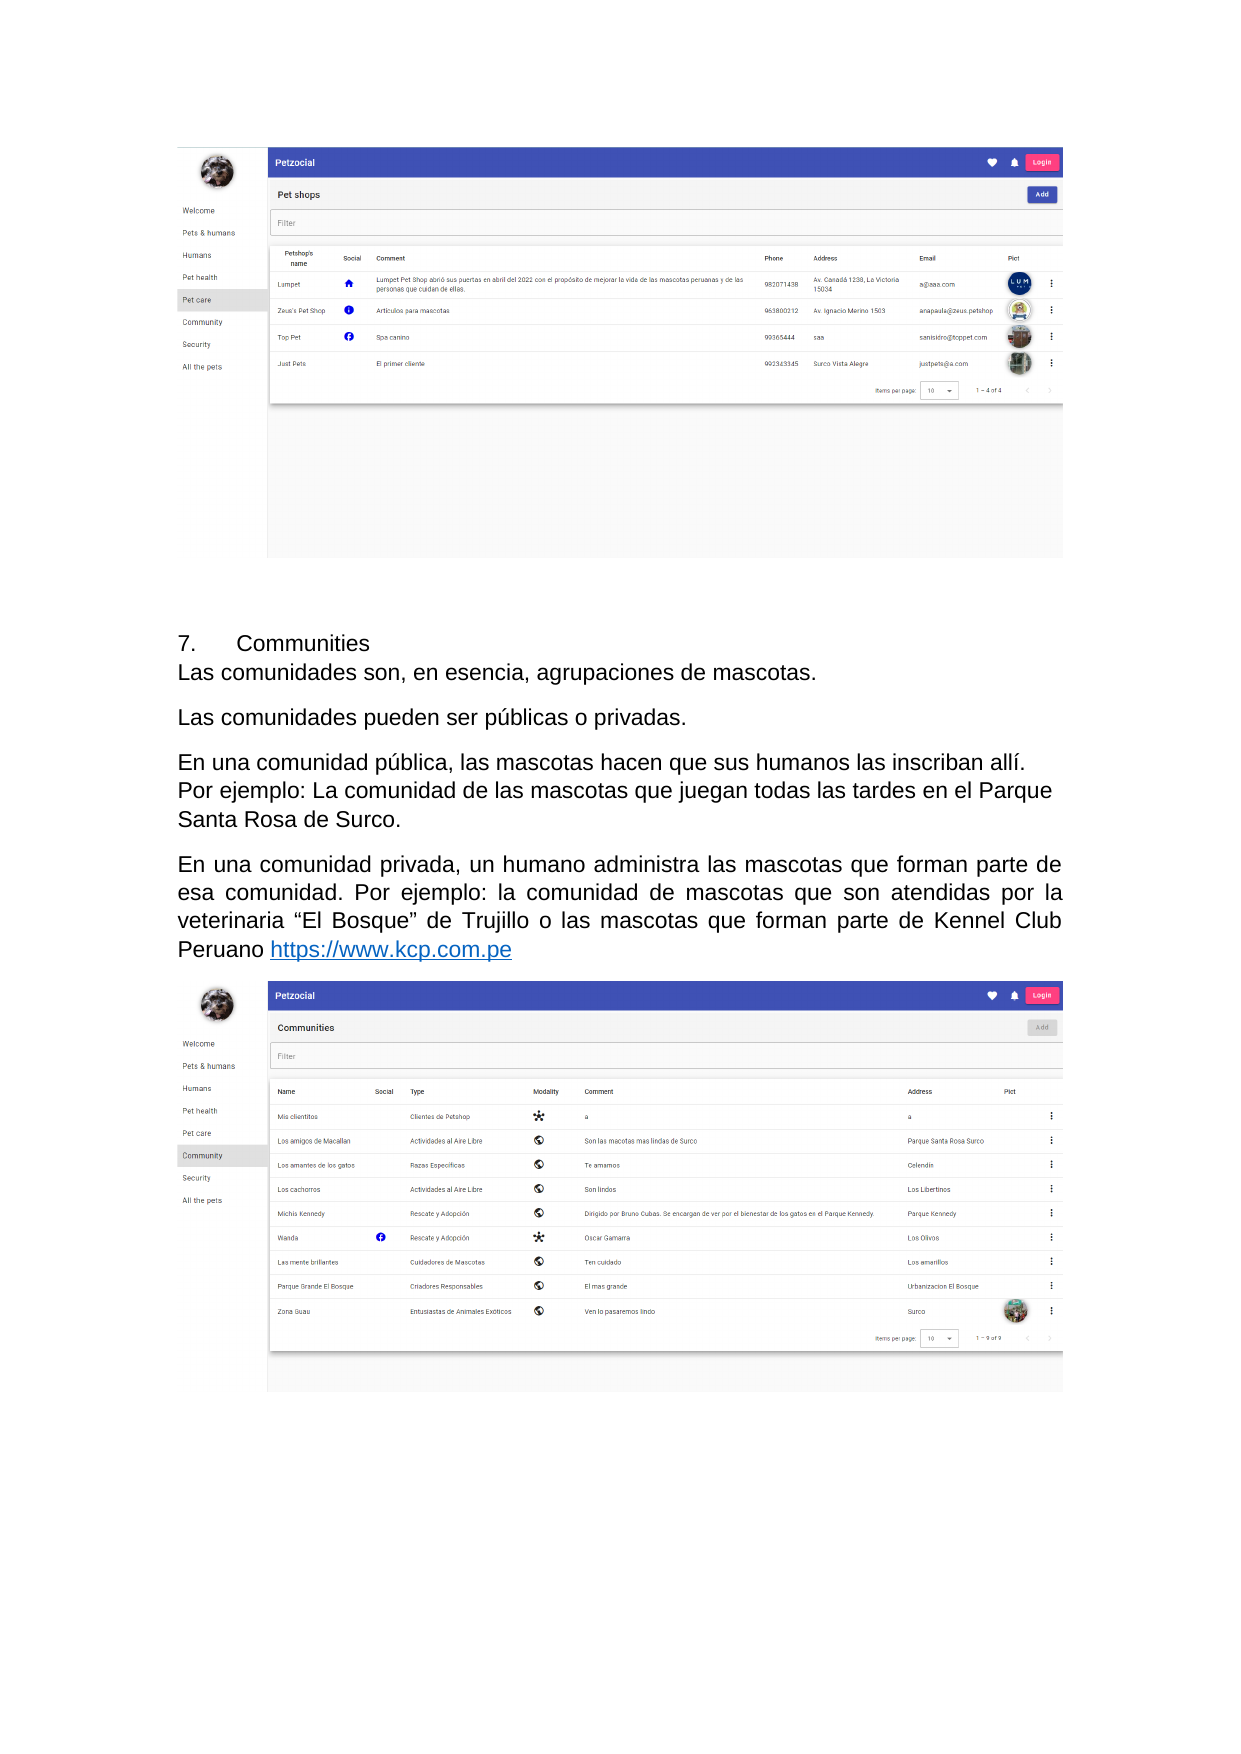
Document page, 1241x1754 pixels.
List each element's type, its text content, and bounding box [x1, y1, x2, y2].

picture [177, 147, 1063, 558]
text En una comunidad pública, las mascotas hacen que sus humanos las inscriban allí. Por ejemplo: La comunidad de las mascotas que juegan todas las tardes en el Parque Santa Rosa de Surco. [177, 749, 1063, 832]
text Las comunidades son, en esencia, agrupaciones de mascotas. [177, 658, 1063, 685]
picture [177, 981, 1063, 1392]
text En una comunidad privada, un humano administra las mascotas que forman parte de esa comunidad. Por ejemplo: la comunidad de mascotas que son atendidas por la veterinaria “El Bosque” de Trujillo o las mascotas que forman parte de Kennel Club Peruano https://www.kcp.com.pe [177, 851, 1063, 962]
text Las comunidades pueden ser públicas o privadas. [177, 703, 1063, 730]
subtitle Communities [177, 630, 1063, 656]
